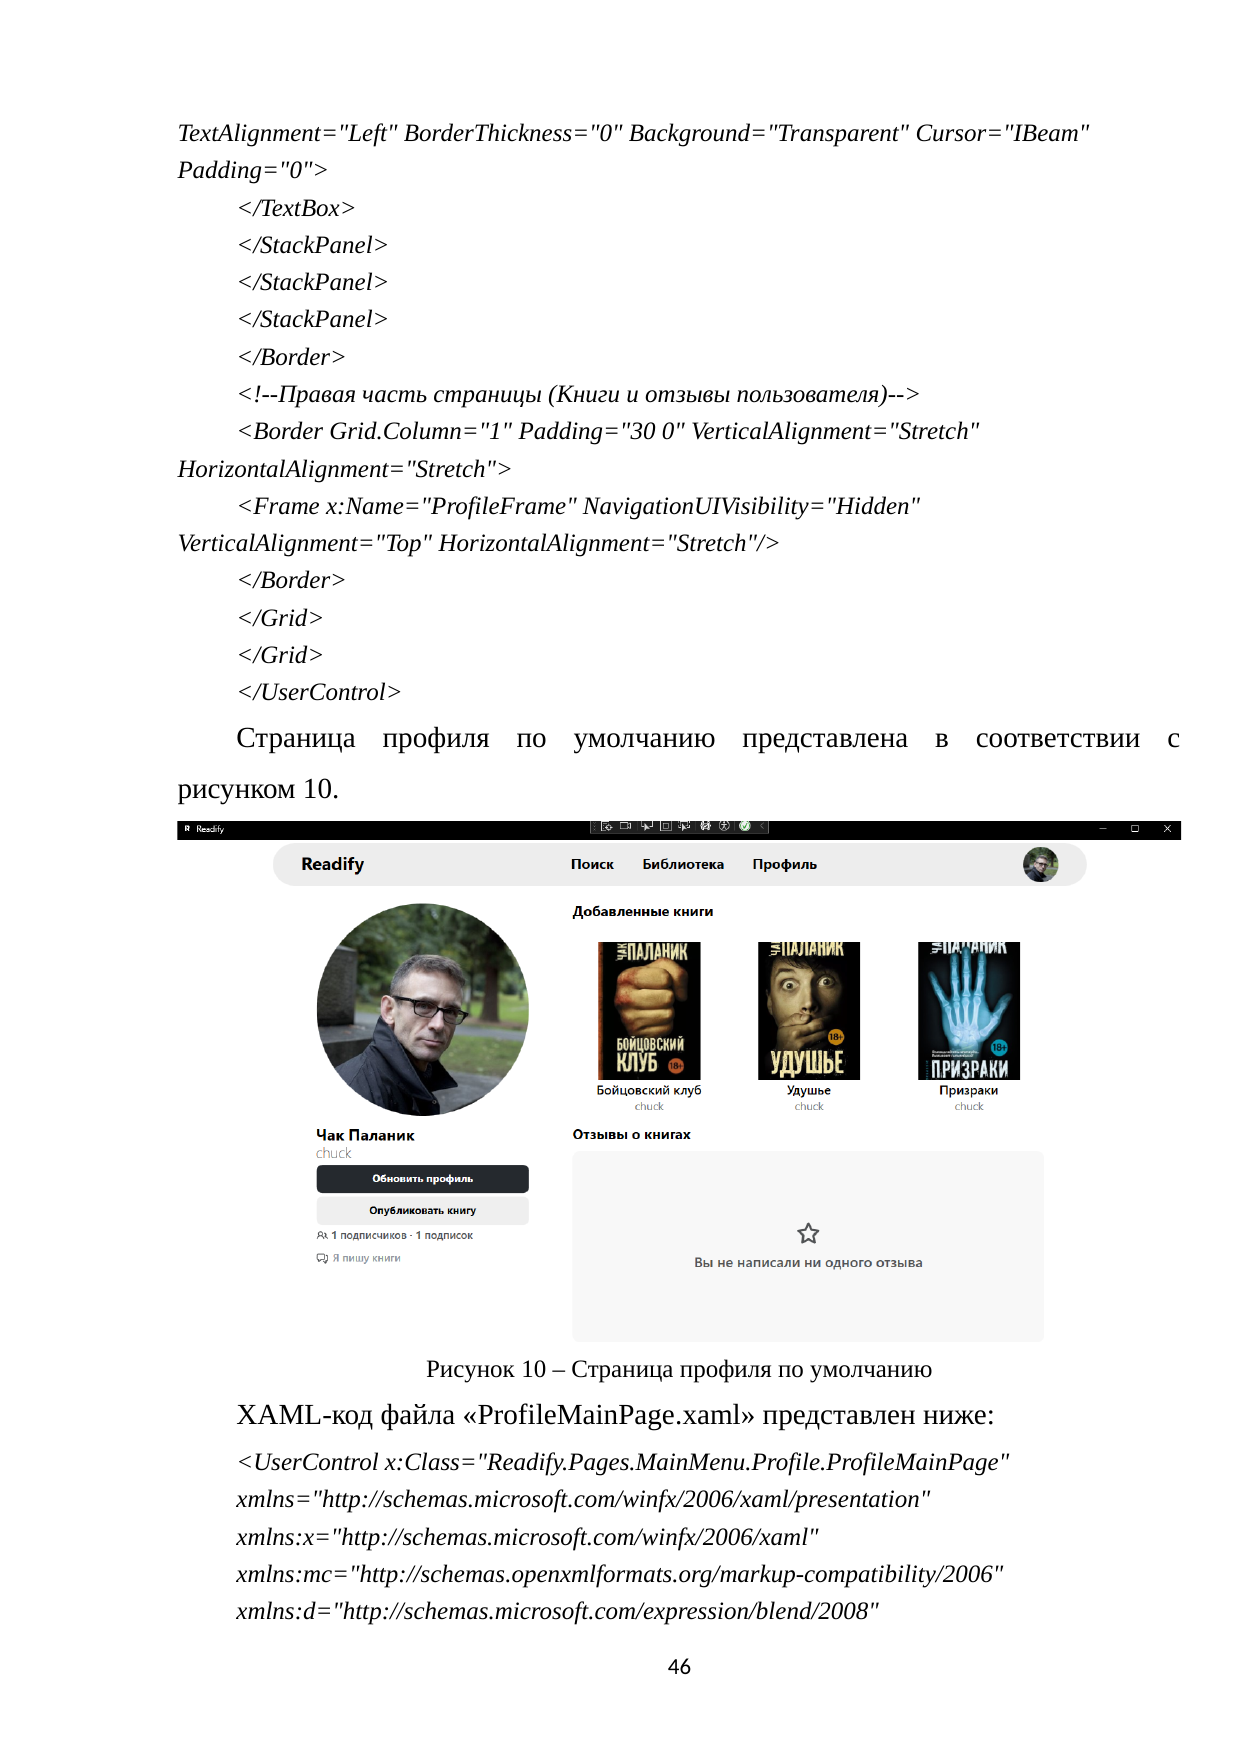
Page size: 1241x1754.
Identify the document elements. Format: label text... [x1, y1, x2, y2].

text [177, 118, 1181, 184]
picture [177, 821, 1182, 1354]
text </StackPanel> [177, 267, 1181, 296]
text xmlns:mc="http://schemas.openxmlformats.org/markup-compatibility/2006" [177, 1559, 1181, 1588]
text xmlns:d="http://schemas.microsoft.com/expression/blend/2008" [177, 1596, 1181, 1625]
text </StackPanel> [177, 304, 1181, 333]
text </TextBox> [177, 193, 1181, 221]
text xmlns="http://schemas.microsoft.com/winfx/2006/xaml/presentation" [177, 1484, 1181, 1513]
text <Border Grid.Column="1" Padding="30 0" VerticalAlignment="Stretch" HorizontalAlignment="Stretch"> [177, 416, 1181, 482]
text xmlns:x="http://schemas.microsoft.com/winfx/2006/xaml" [177, 1522, 1181, 1550]
text </Border> [177, 566, 1181, 594]
text </Grid> [177, 640, 1181, 669]
text </Grid> [177, 603, 1181, 632]
text <UserControl x:Class="Readify.Pages.MainMenu.Profile.ProfileMainPage" [177, 1447, 1181, 1476]
text <!--Правая часть страницы (Книги и отзывы пользователя)--> [177, 379, 1181, 408]
text XAML-код файла «ProfileMainPage.xaml» представлен ниже: [177, 1397, 1181, 1430]
text </Border> [177, 342, 1181, 371]
text </StackPanel> [177, 230, 1181, 259]
text Страница профиля по умолчанию представлена в соответствии с рисунком 10. [177, 721, 1181, 804]
text </UserControl> [177, 677, 1181, 706]
text <Frame x:Name="ProfileFrame" NavigationUIVisibility="Hidden" VerticalAlignment="Top" HorizontalAlignment="Stretch"/> [177, 491, 1181, 557]
